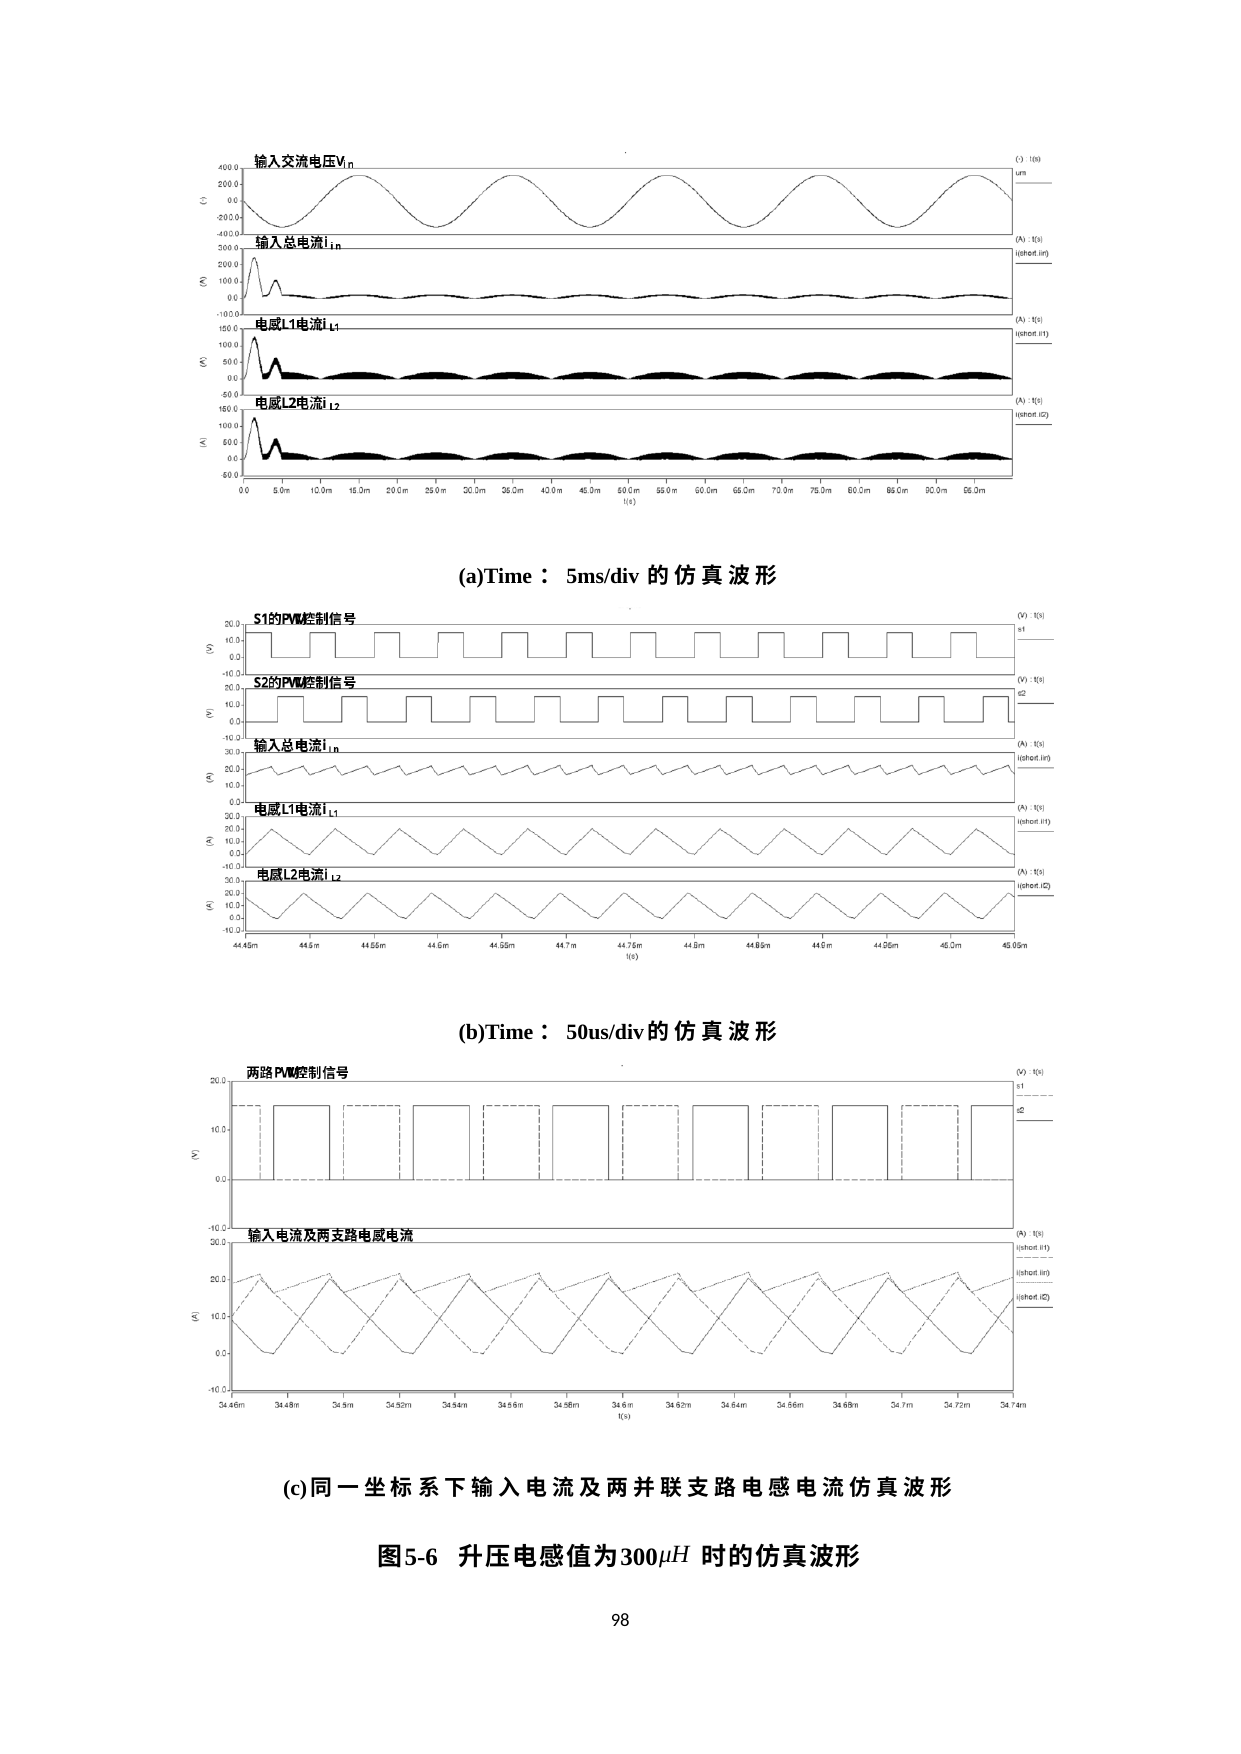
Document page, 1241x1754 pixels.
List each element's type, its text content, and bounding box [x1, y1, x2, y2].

text 图5-6 升压电感值为300时的仿真波形 [188, 1519, 1052, 1590]
text (a)Time：5ms/div的仿真波形 [188, 556, 1052, 591]
text (b)Time：50us/div的仿真波形 [188, 1012, 1052, 1047]
text (c)同一坐标系下输入电流及两并联支路电感电流仿真波形 [188, 1468, 1052, 1503]
